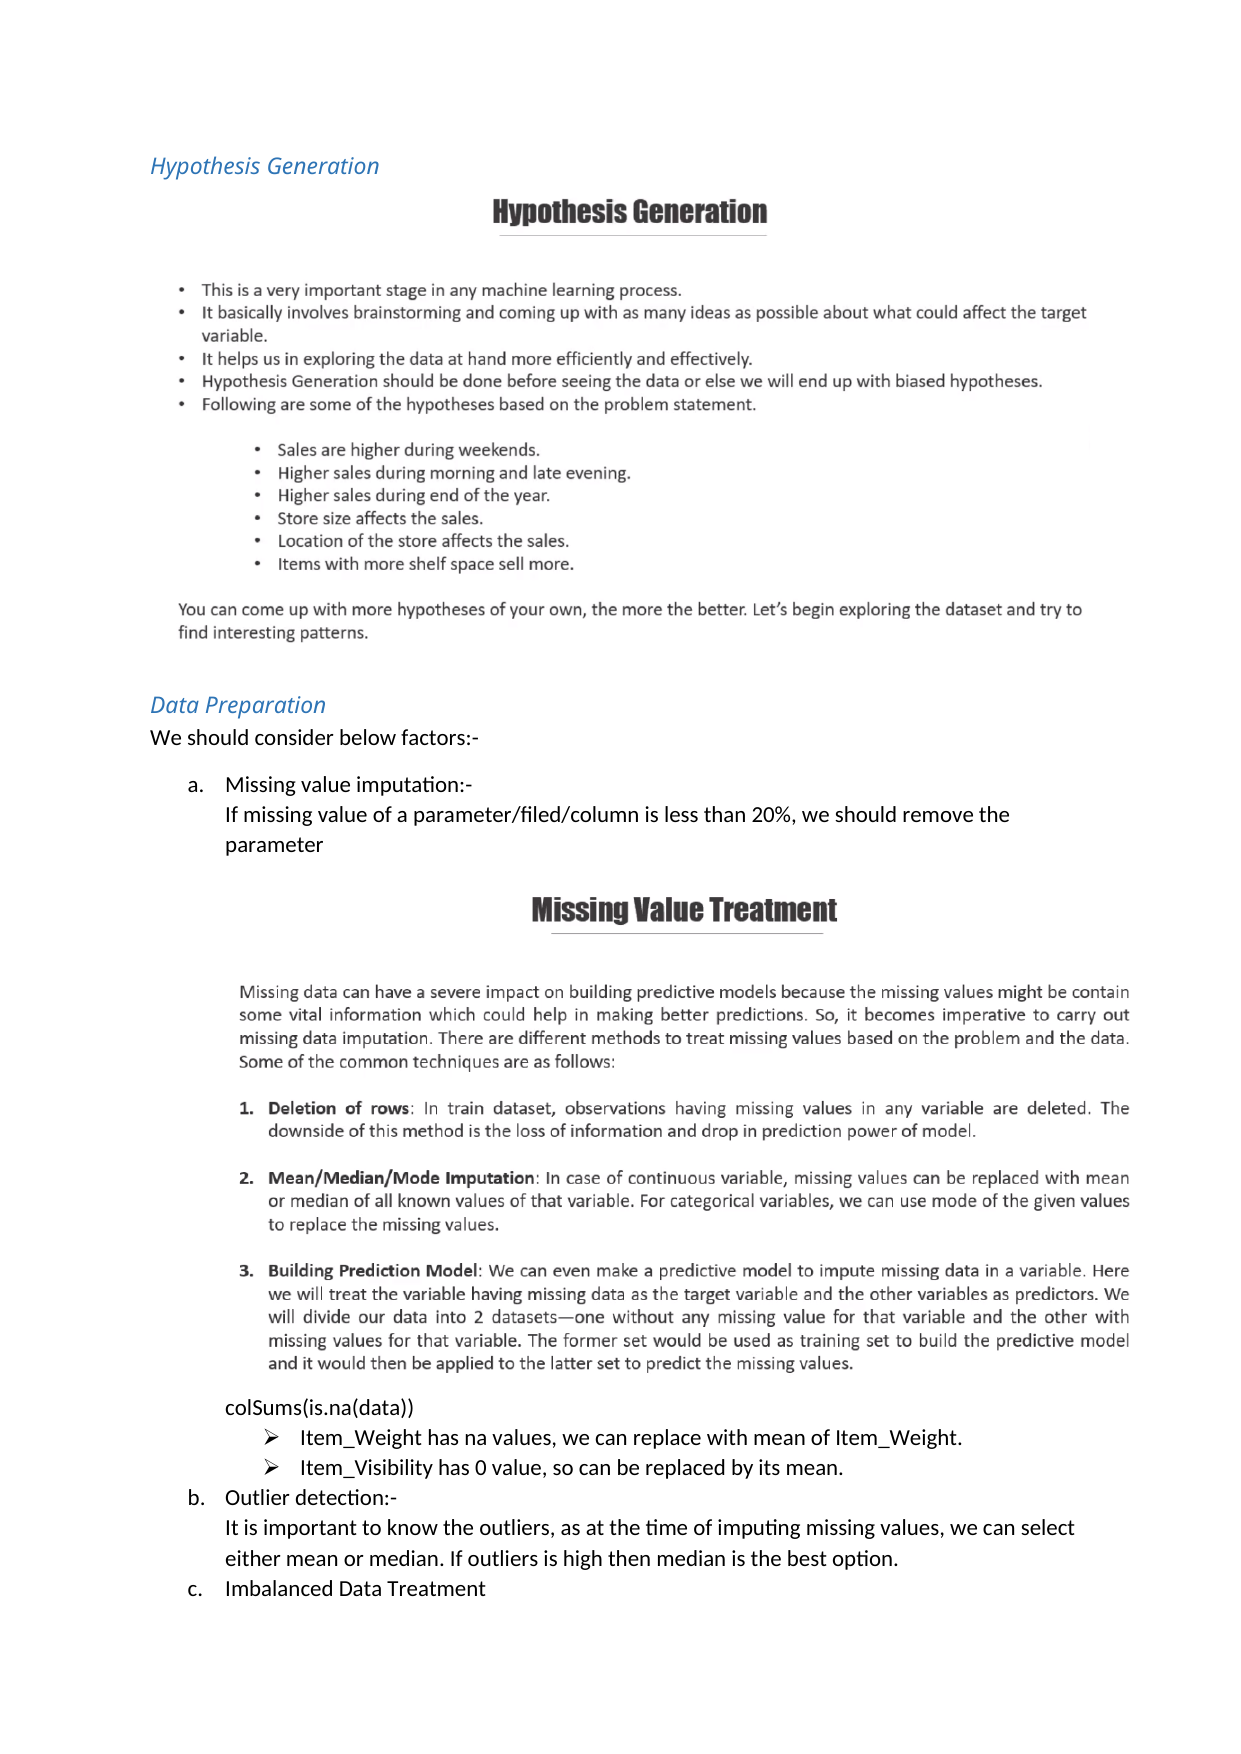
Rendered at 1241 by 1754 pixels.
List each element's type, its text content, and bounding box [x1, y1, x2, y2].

picture [150, 183, 1091, 671]
subtitle Hypothesis Generation [150, 150, 1090, 181]
picture [225, 860, 1166, 1391]
list Item_Weight has na values, we can replace with mean of Item_Weight. [262, 1423, 1090, 1451]
list It is important to know the outliers, as at the time of imputing missing values, we can select either mean or median. If outliers is high then median is the best option. [225, 1513, 1090, 1572]
list Missing value imputation:- [187, 770, 1090, 798]
list colSums(is.na(data)) [225, 1393, 1090, 1421]
list If missing value of a parameter/filed/column is less than 20%, we should remove the parameter [225, 800, 1090, 858]
subtitle Data Preparation [150, 689, 1090, 720]
list Item_Visibility has 0 value, so can be replaced by its mean. [262, 1453, 1090, 1481]
list Outlier detection:- [187, 1483, 1090, 1511]
list Imbalanced Data Treatment [187, 1574, 1090, 1602]
text We should consider below factors:- [150, 723, 1090, 751]
